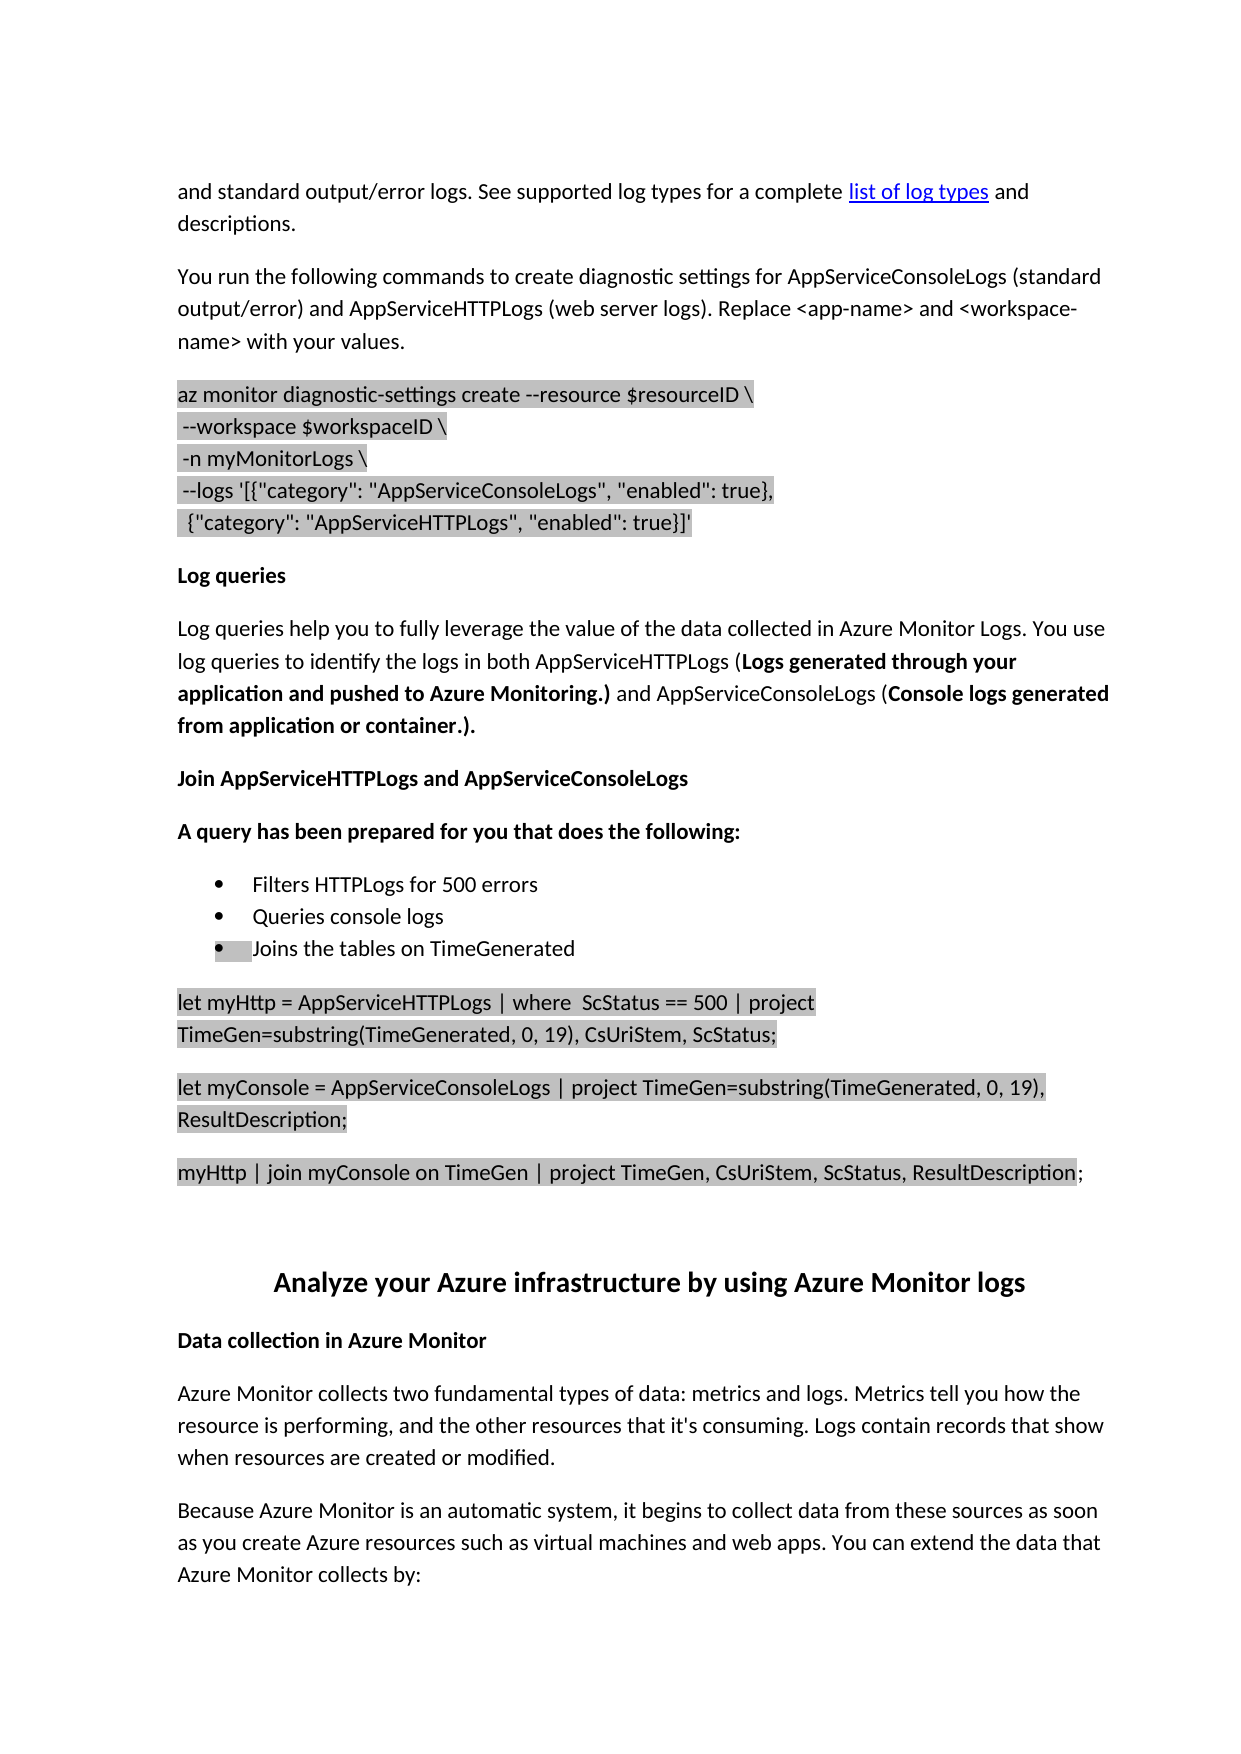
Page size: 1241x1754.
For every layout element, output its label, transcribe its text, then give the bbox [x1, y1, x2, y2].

text You run the following commands to create diagnostic settings for AppServiceConsoleLogs (standard output/error) and AppServiceHTTPLogs (web server logs). Replace <app-name> and <workspace-name> with your values. [177, 262, 1122, 355]
text Analyze your Azure infrastructure by using Azure Monitor logs [177, 1264, 1122, 1300]
text Because Azure Monitor is an automatic system, it begins to collect data from these sources as soon as you create Azure resources such as virtual machines and web apps. You can extend the data that Azure Monitor collects by: [177, 1496, 1122, 1589]
text Log queries help you to fully leverage the value of the data collected in Azure Monitor Logs. You use log queries to identify the logs in both AppServiceHTTPLogs (Logs generated through your application and pushed to Azure Monitoring.) and AppServiceConsoleLogs (Console logs generated from application or container.). [177, 614, 1122, 739]
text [177, 177, 1122, 237]
text Log queries [177, 562, 1122, 589]
list Filters HTTPLogs for 500 errors [215, 870, 1122, 898]
text az monitor diagnostic-settings create --resource $resourceID \ --workspace $workspaceID \ -n myMonitorLogs \ --logs '[{"category": "AppServiceConsoleLogs", "enabled": true}, {"category": "AppServiceHTTPLogs", "enabled": true}]' [177, 380, 1122, 537]
text A query has been prepared for you that does the following: [177, 817, 1122, 845]
text Join AppServiceHTTPLogs and AppServiceConsoleLogs [177, 764, 1122, 792]
list Queries console logs [215, 902, 1122, 930]
list Joins the tables on TimeGenerated [215, 934, 1122, 963]
text Azure Monitor collects two fundamental types of data: metrics and logs. Metrics tell you how the resource is performing, and the other resources that it's consuming. Logs contain records that show when resources are created or modified. [177, 1379, 1122, 1471]
text let myConsole = AppServiceConsoleLogs | project TimeGen=substring(TimeGenerated, 0, 19), ResultDescription; [177, 1073, 1122, 1133]
text Data collection in Azure Monitor [177, 1326, 1122, 1354]
text let myHttp = AppServiceHTTPLogs | where ScStatus == 500 | project TimeGen=substring(TimeGenerated, 0, 19), CsUriStem, ScStatus; [177, 988, 1122, 1048]
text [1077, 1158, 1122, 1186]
